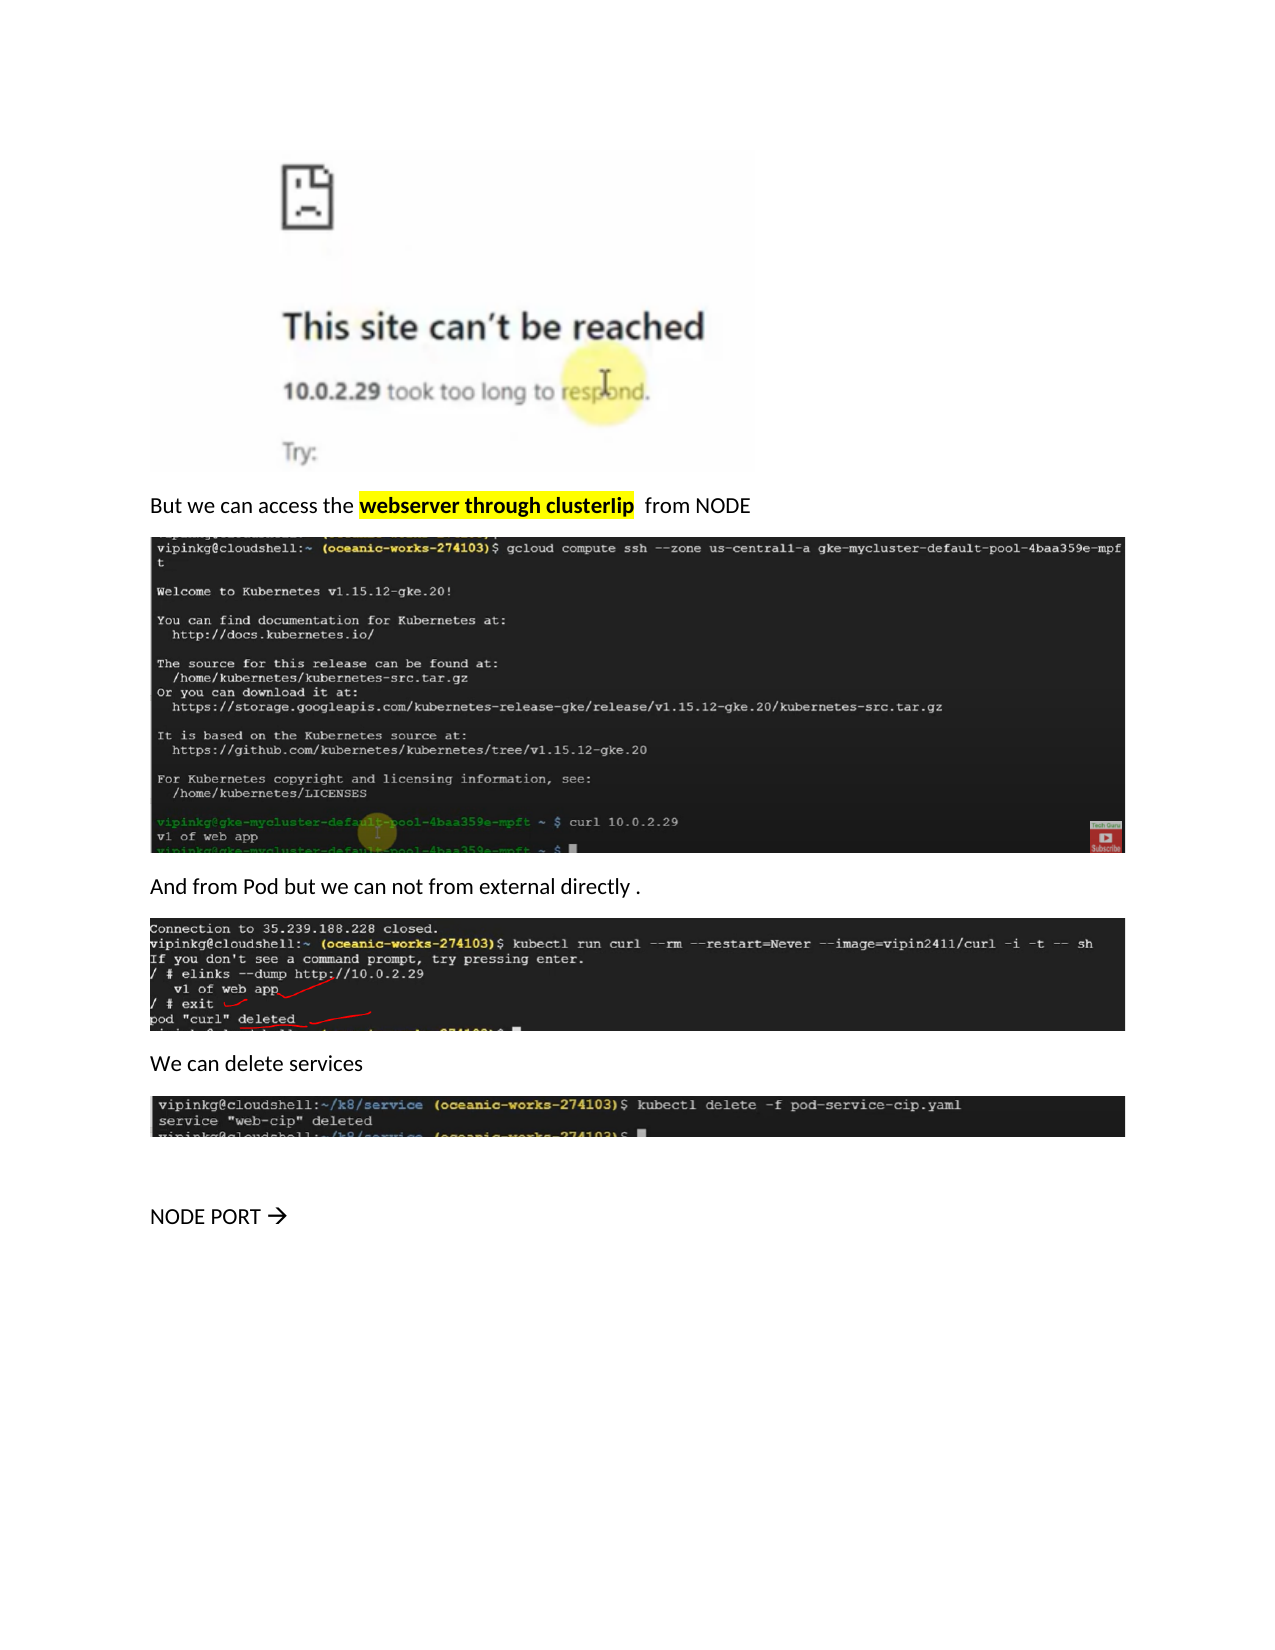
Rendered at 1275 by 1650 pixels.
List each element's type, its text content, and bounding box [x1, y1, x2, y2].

picture [150, 537, 1125, 853]
picture [150, 1096, 1125, 1137]
text We can delete services [150, 1049, 1125, 1077]
picture [150, 918, 1125, 1031]
text But we can access the webserver through clusterIip from NODE [634, 491, 1125, 519]
text And from Pod but we can not from external directly . [150, 872, 1125, 900]
text NODE PORT [150, 1202, 1125, 1230]
text But we can access the webserver through clusterIip from NODE [150, 491, 359, 519]
picture [150, 150, 755, 472]
